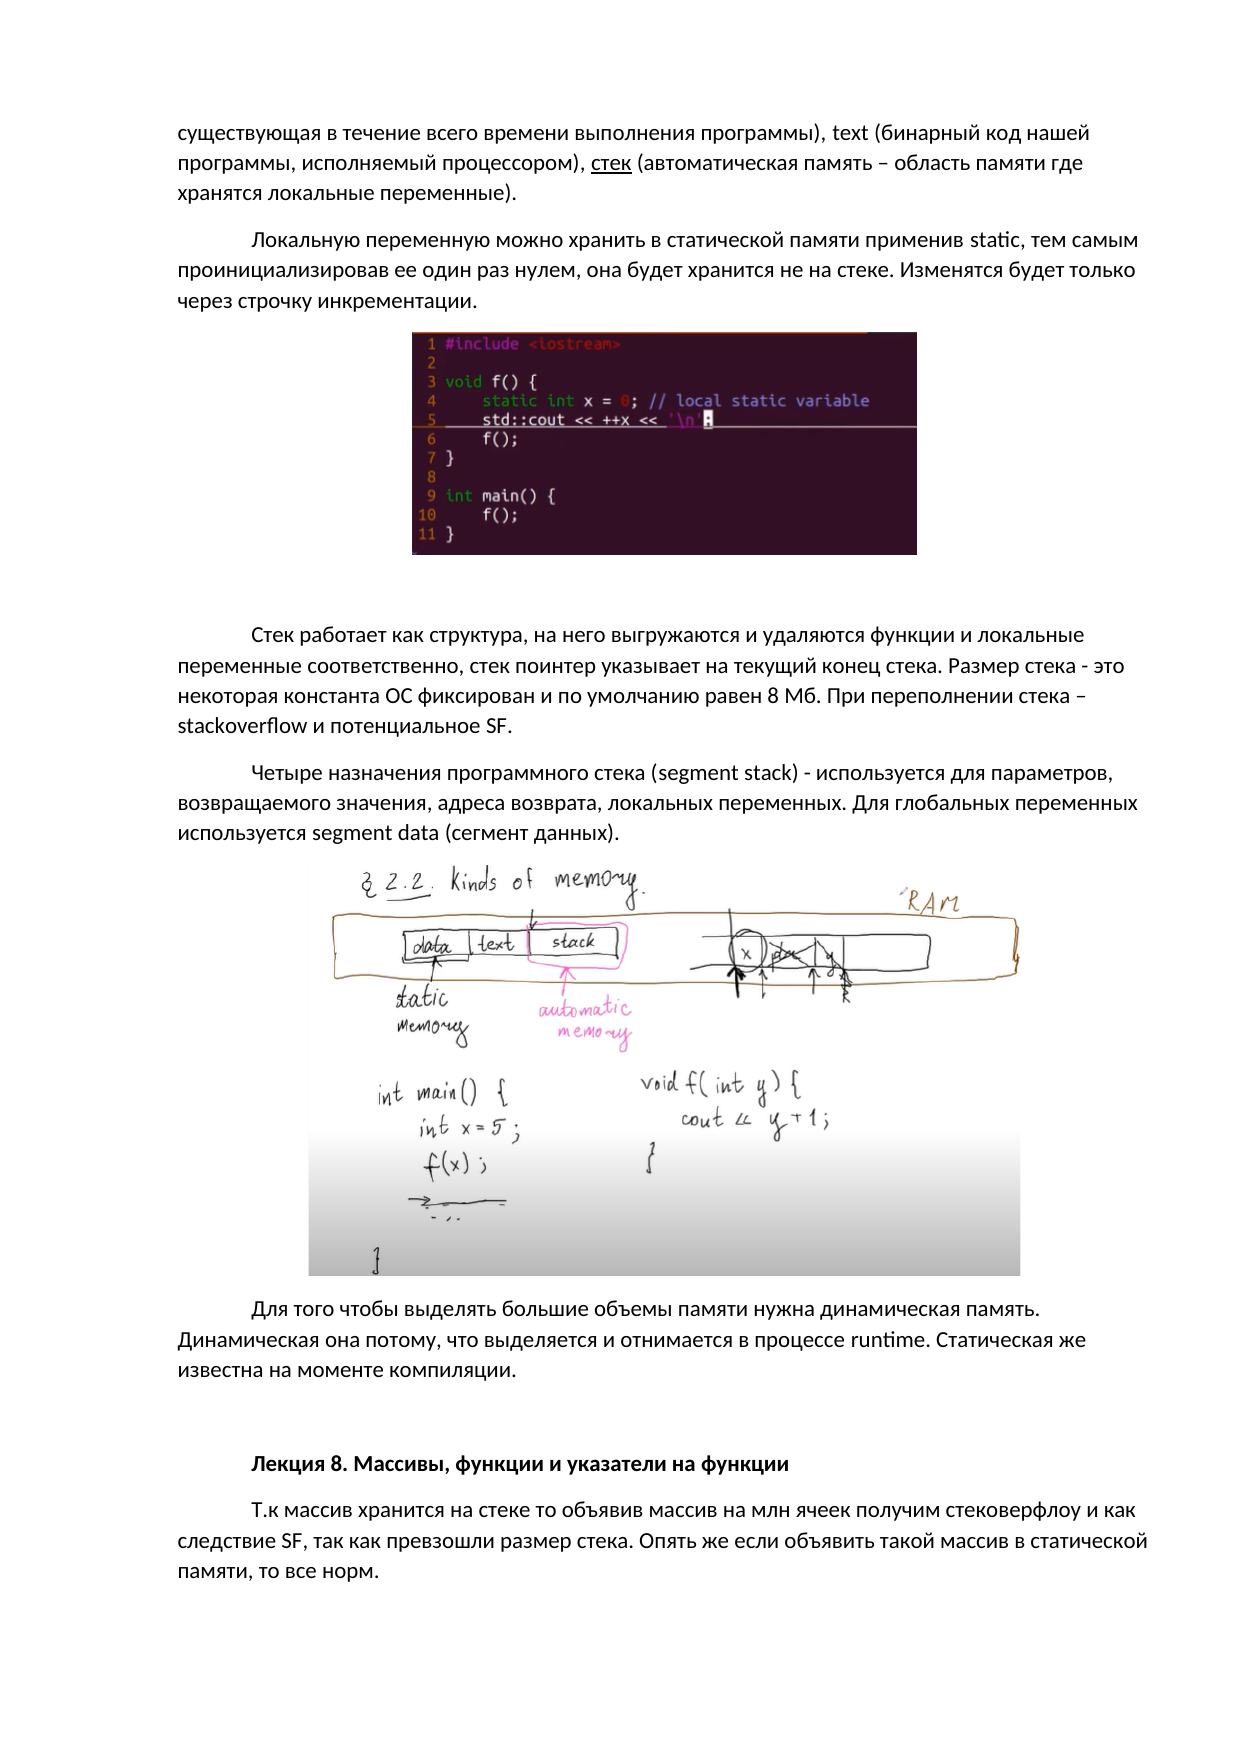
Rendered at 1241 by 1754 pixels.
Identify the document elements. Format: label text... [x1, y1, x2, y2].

text Четыре назначения программного стека (segment stack) - используется для параметров, возвращаемого значения, адреса возврата, локальных переменных. Для глобальных переменных используется segment data (сегмент данных). [177, 758, 1152, 846]
text Локальную переменную можно хранить в статической памяти применив static, тем самым проинициализировав ее один раз нулем, она будет хранится не на стеке. Изменятся будет только через строчку инкрементации. [177, 225, 1152, 314]
picture [308, 865, 1021, 1276]
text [177, 118, 1152, 207]
text Лекция 8. Массивы, функции и указатели на функции [177, 1449, 1152, 1477]
text Стек работает как структура, на него выгружаются и удаляются функции и локальные переменные соответственно, стек поинтер указывает на текущий конец стека. Размер стека - это некоторая константа ОС фиксирован и по умолчанию равен 8 Мб. При переполнении стека – stackoverflow и потенциальное SF. [177, 621, 1152, 739]
text Для того чтобы выделять большие объемы памяти нужна динамическая память. Динамическая она потому, что выделяется и отнимается в процессе runtime. Статическая же известна на моменте компиляции. [177, 1294, 1152, 1383]
picture [412, 332, 917, 555]
text Т.к массив хранится на стеке то объявив массив на млн ячеек получим стековерфлоу и как следствие SF, так как превзошли размер стека. Опять же если объявить такой массив в статической памяти, то все норм. [177, 1496, 1152, 1584]
